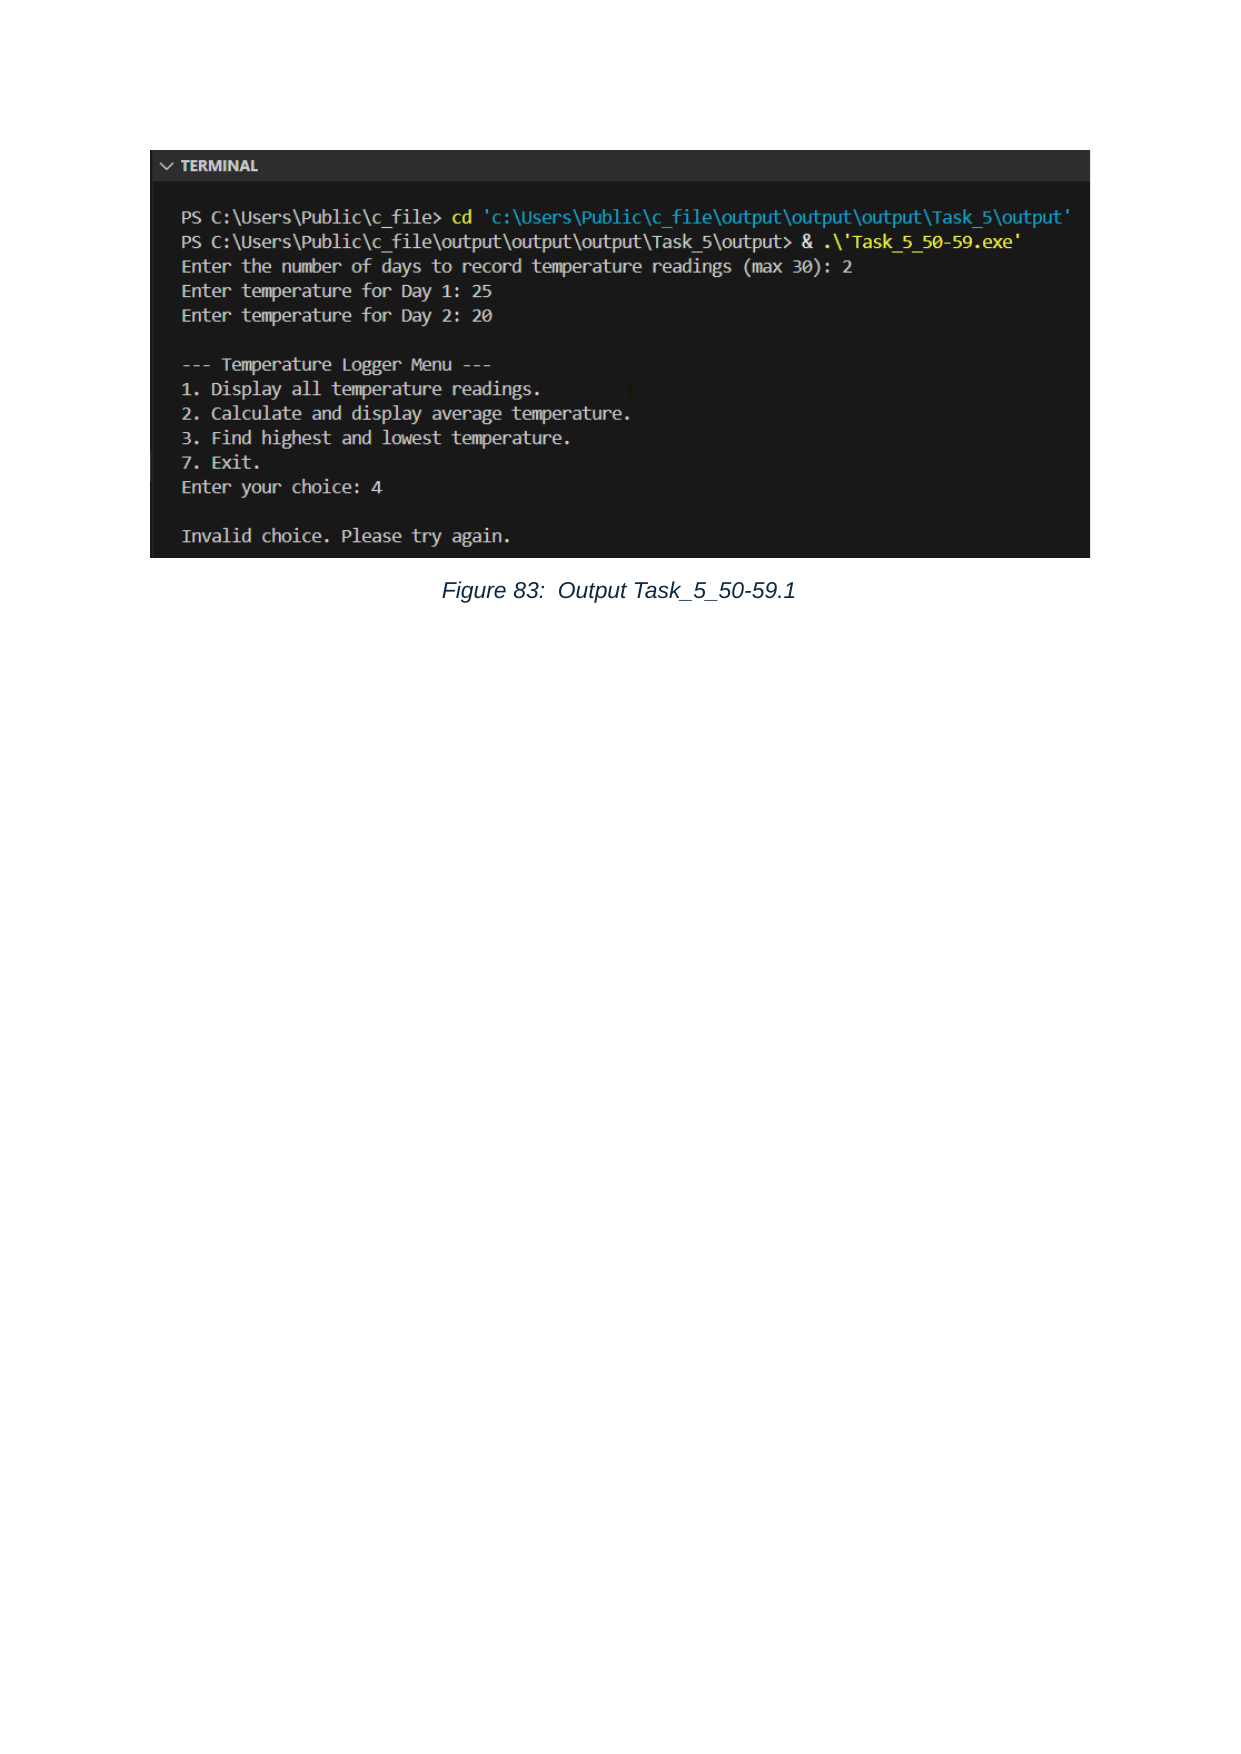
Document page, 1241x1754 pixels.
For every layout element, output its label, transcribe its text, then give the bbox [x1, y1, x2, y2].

picture [150, 150, 1091, 558]
text Figure 83: Output Task_5_50-59.1 [150, 577, 1090, 603]
